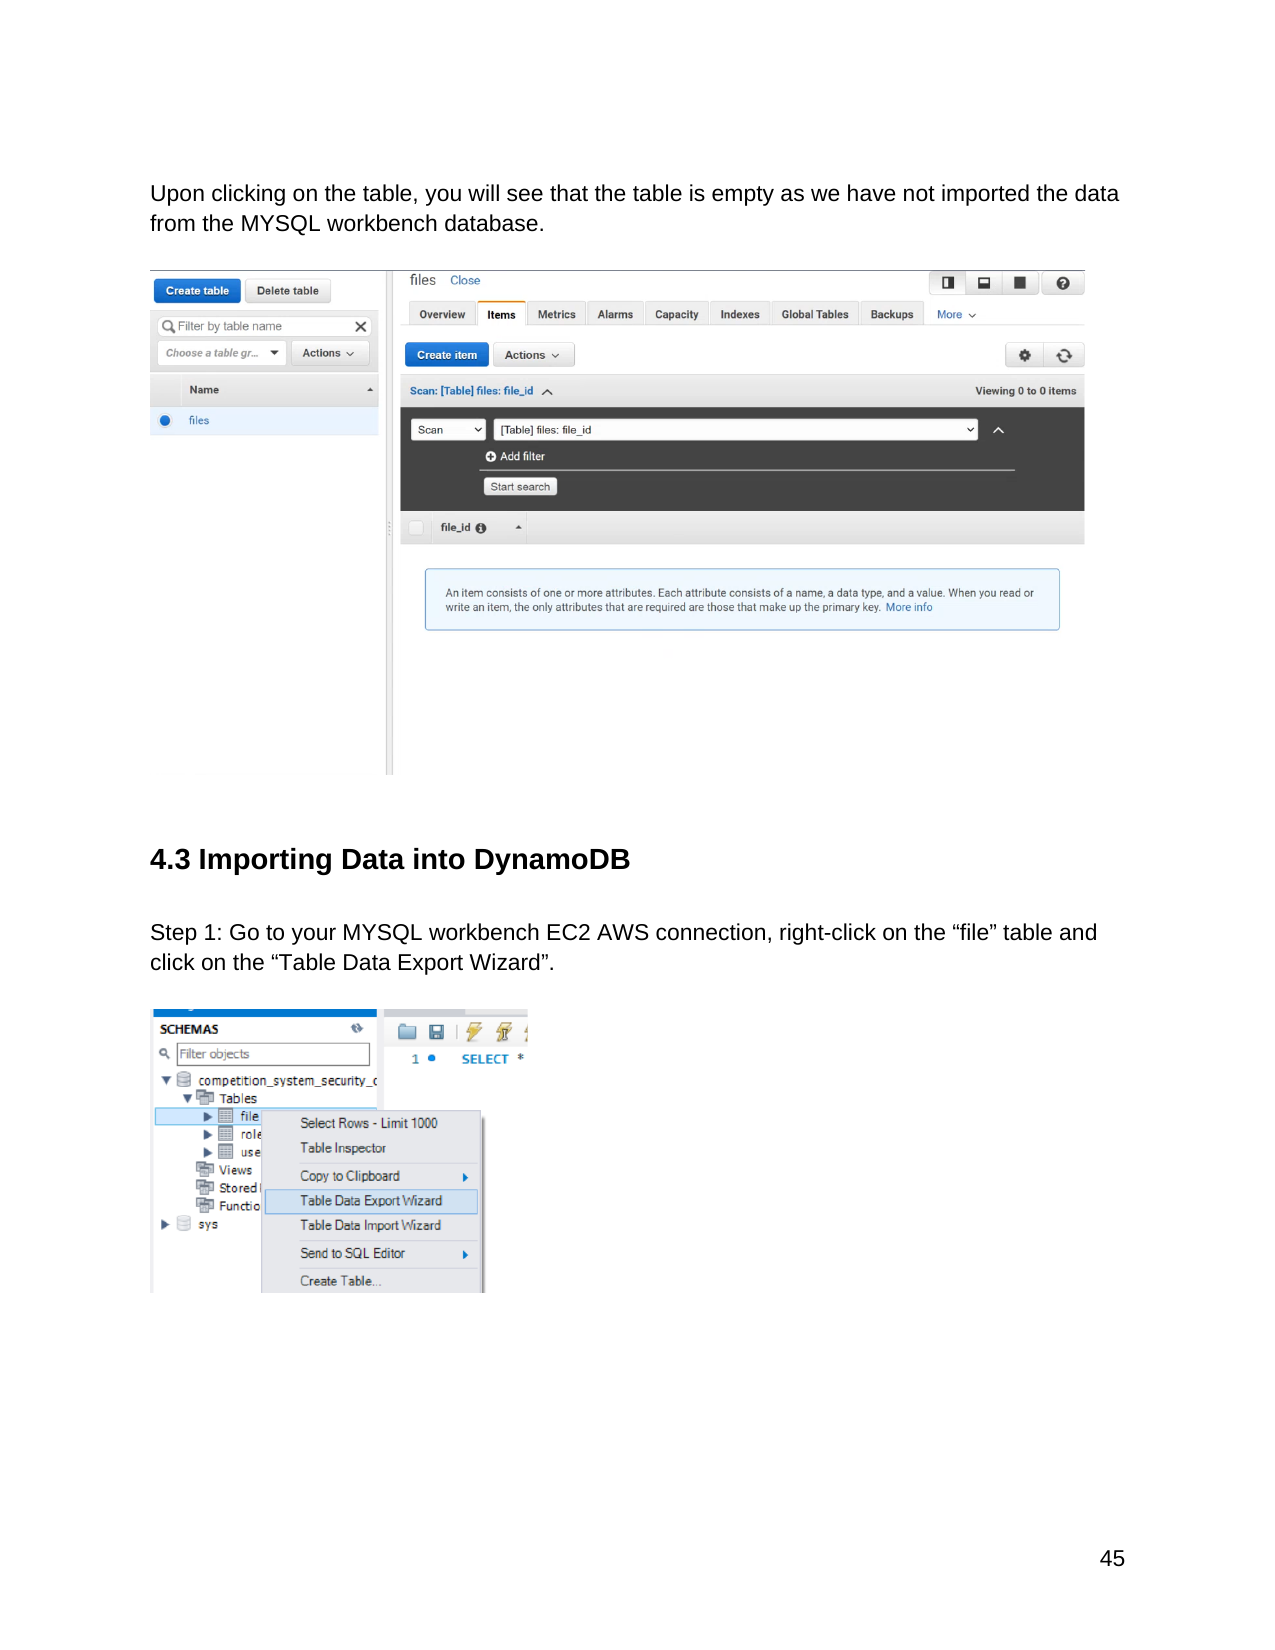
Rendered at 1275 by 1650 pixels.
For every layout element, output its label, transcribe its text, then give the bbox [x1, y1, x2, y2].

text Upon clicking on the table, you will see that the table is empty as we have not imported the data from the MYSQL workbench database. [150, 180, 1125, 237]
text Step 1: Go to your MYSQL workbench EC2 AWS connection, right-click on the “file” table and click on the “Table Data Export Wizard”. [150, 919, 1125, 976]
subtitle 4.3 Importing Data into DynamoDB [150, 842, 1125, 875]
picture [150, 1009, 528, 1293]
picture [150, 270, 1086, 775]
